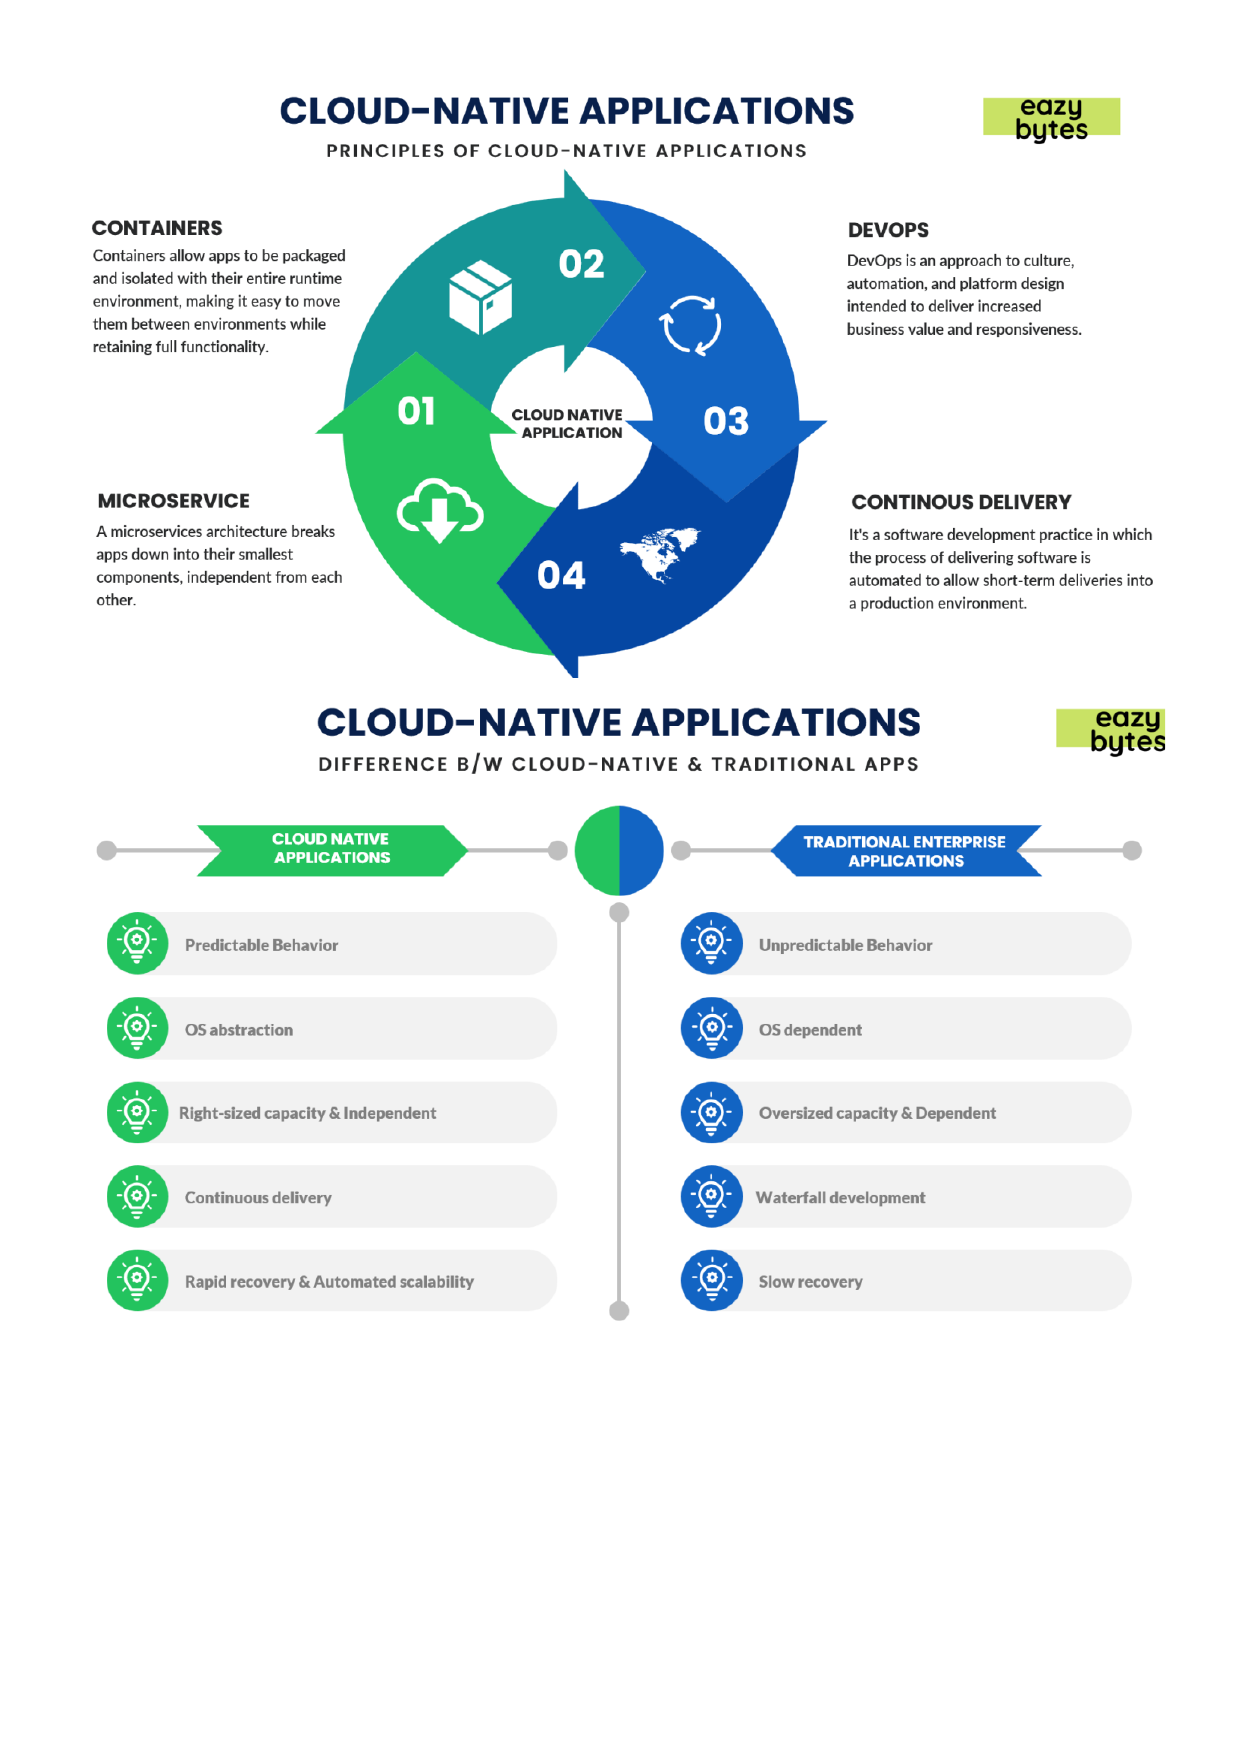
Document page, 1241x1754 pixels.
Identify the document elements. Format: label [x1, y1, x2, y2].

picture [75, 75, 1166, 678]
picture [75, 696, 1166, 1326]
